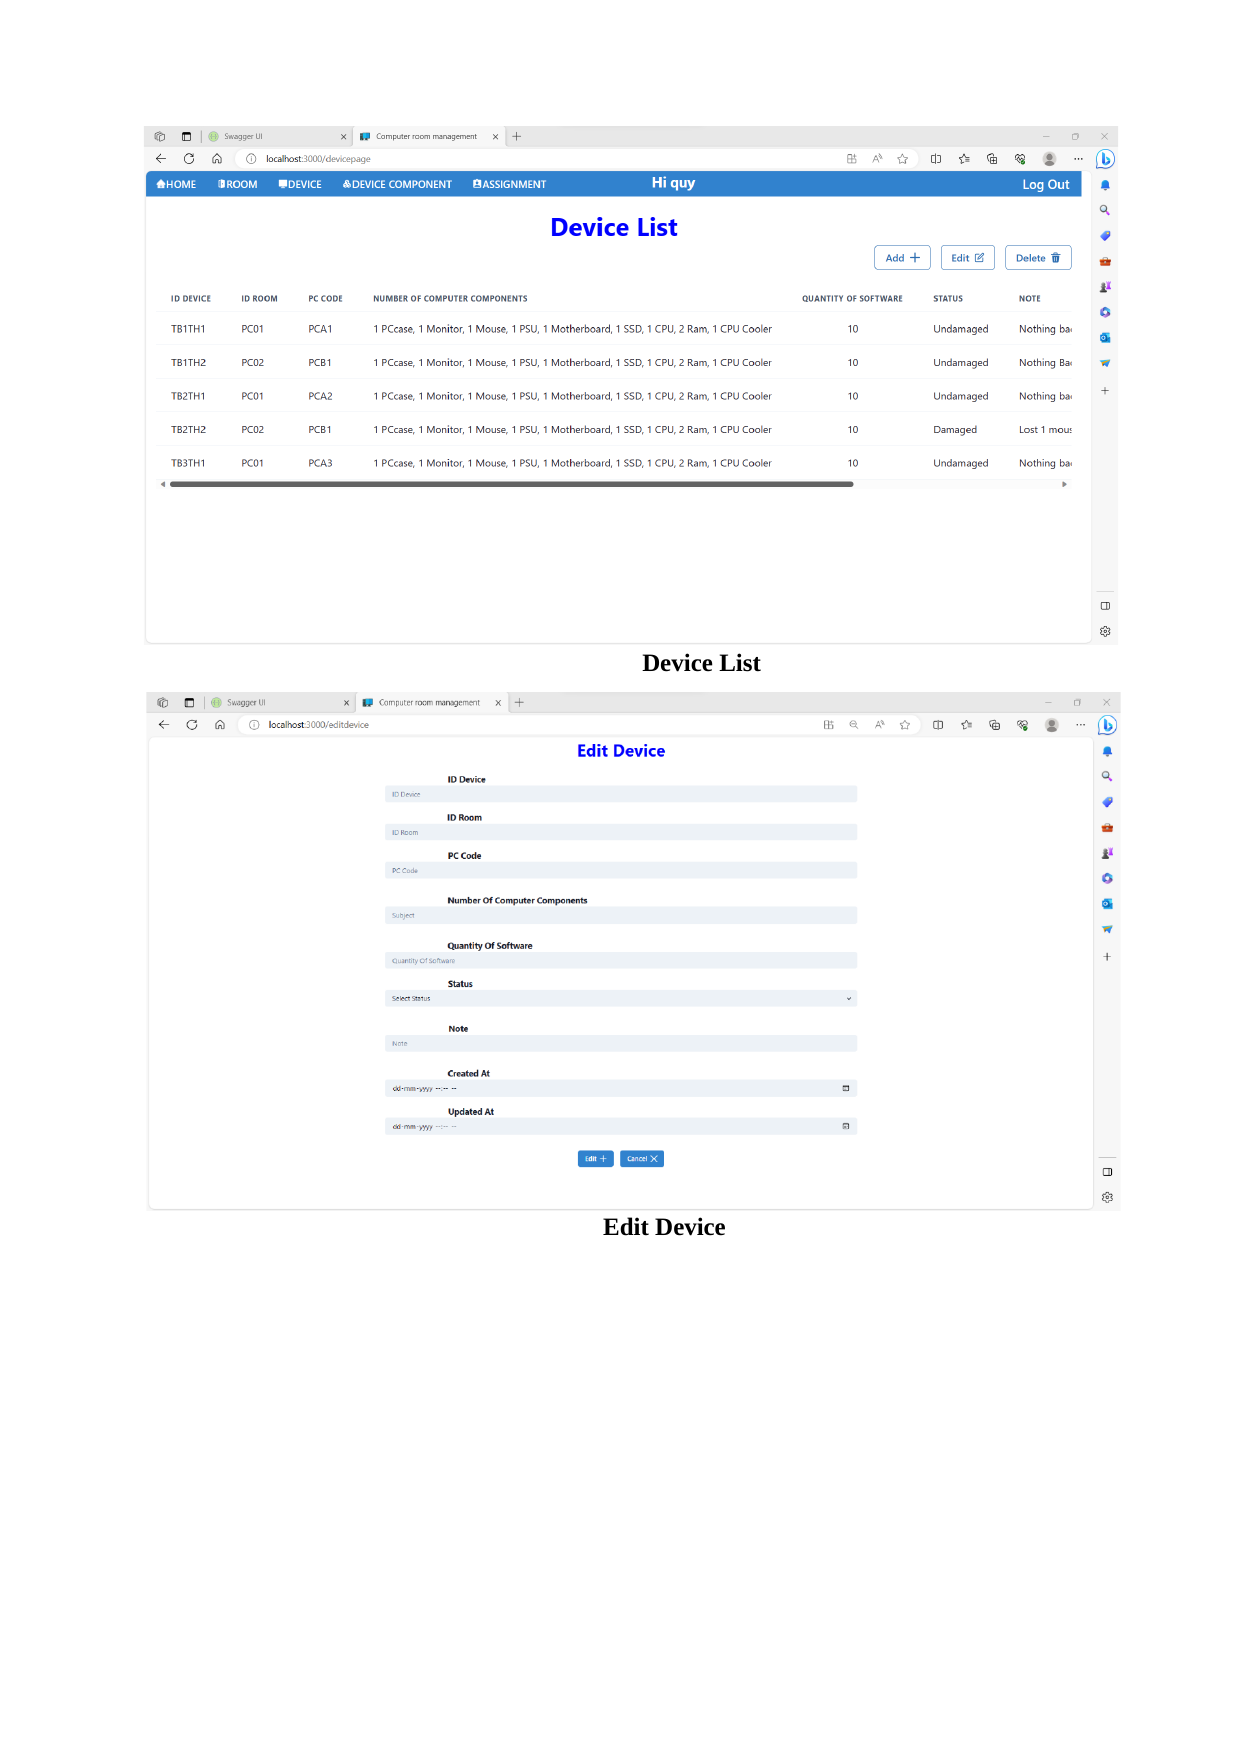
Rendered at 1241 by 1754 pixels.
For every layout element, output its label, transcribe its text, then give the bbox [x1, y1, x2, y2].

picture [146, 692, 1121, 1211]
picture [143, 126, 1119, 645]
